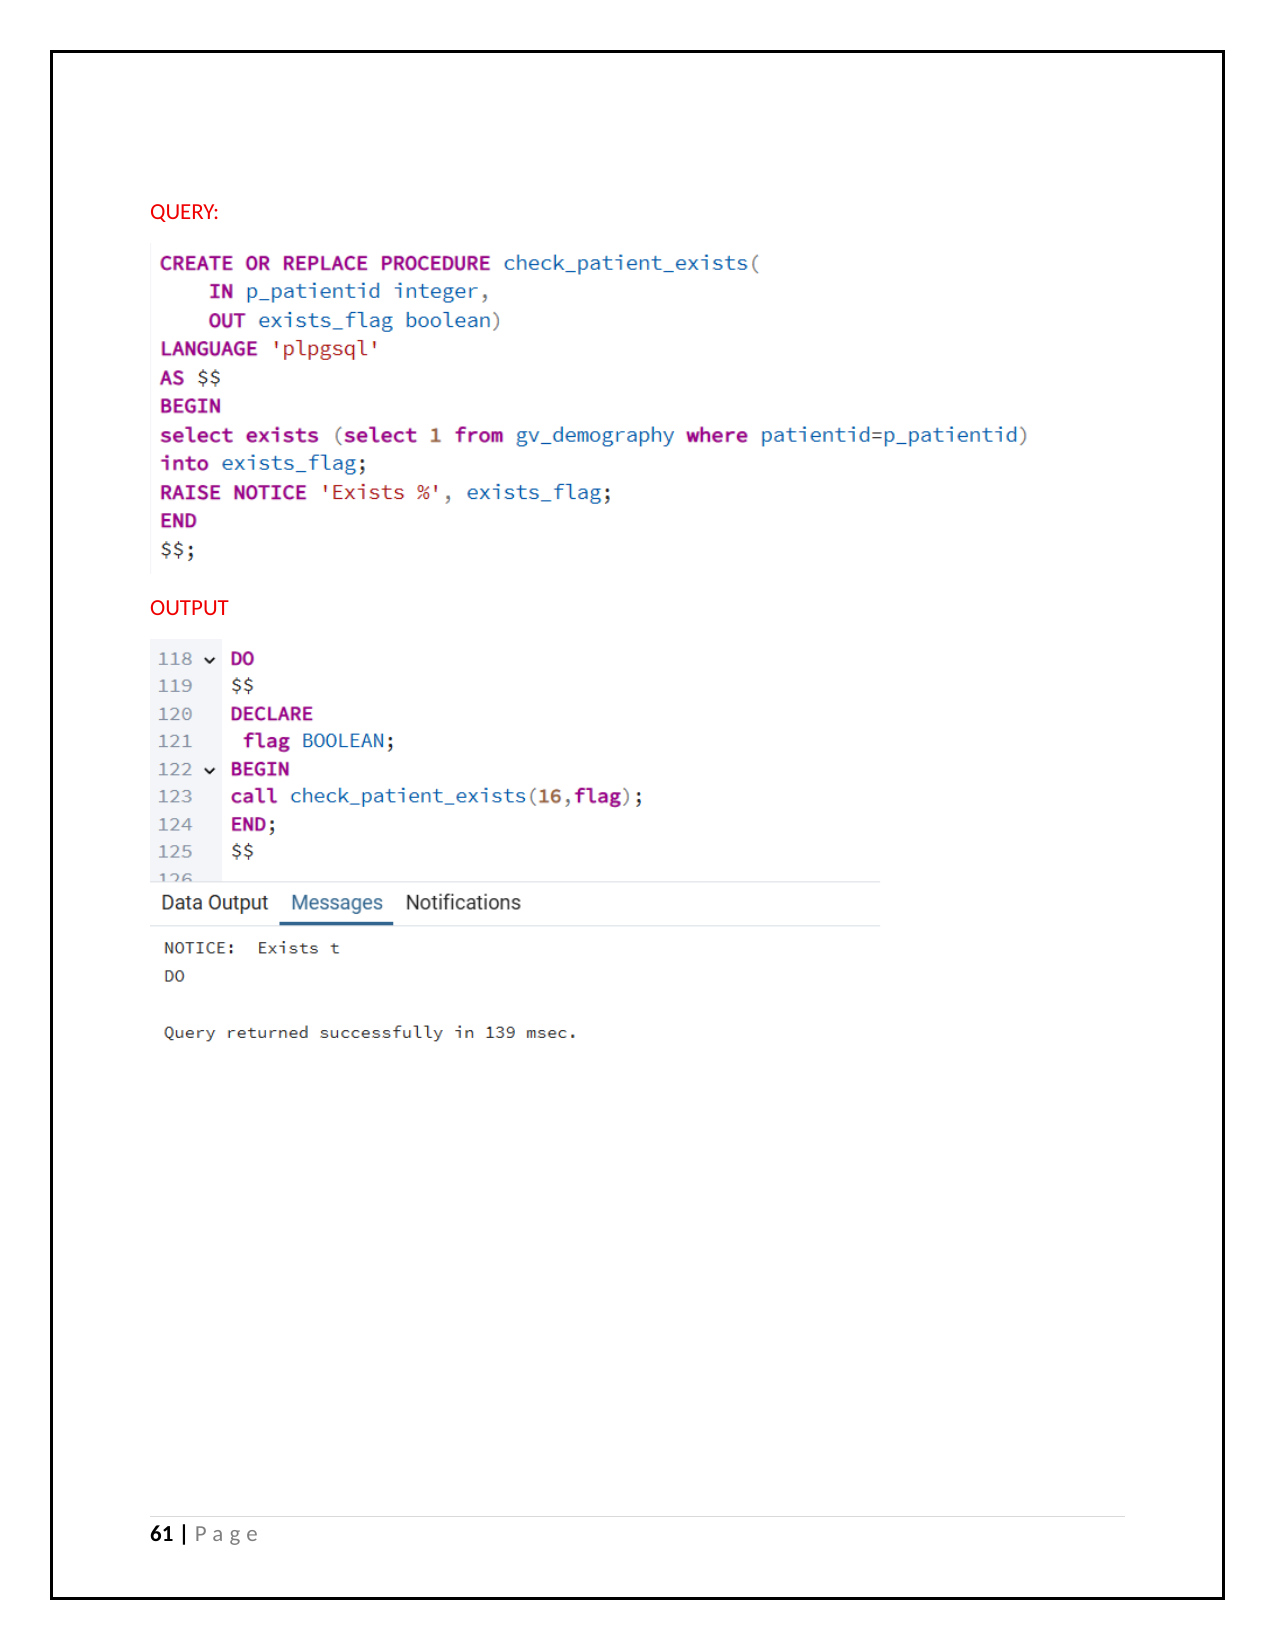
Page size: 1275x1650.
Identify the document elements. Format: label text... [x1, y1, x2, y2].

picture [150, 243, 1114, 574]
text QUERY: [150, 197, 1125, 225]
picture [150, 639, 880, 1100]
text OUTPUT [150, 593, 1125, 621]
